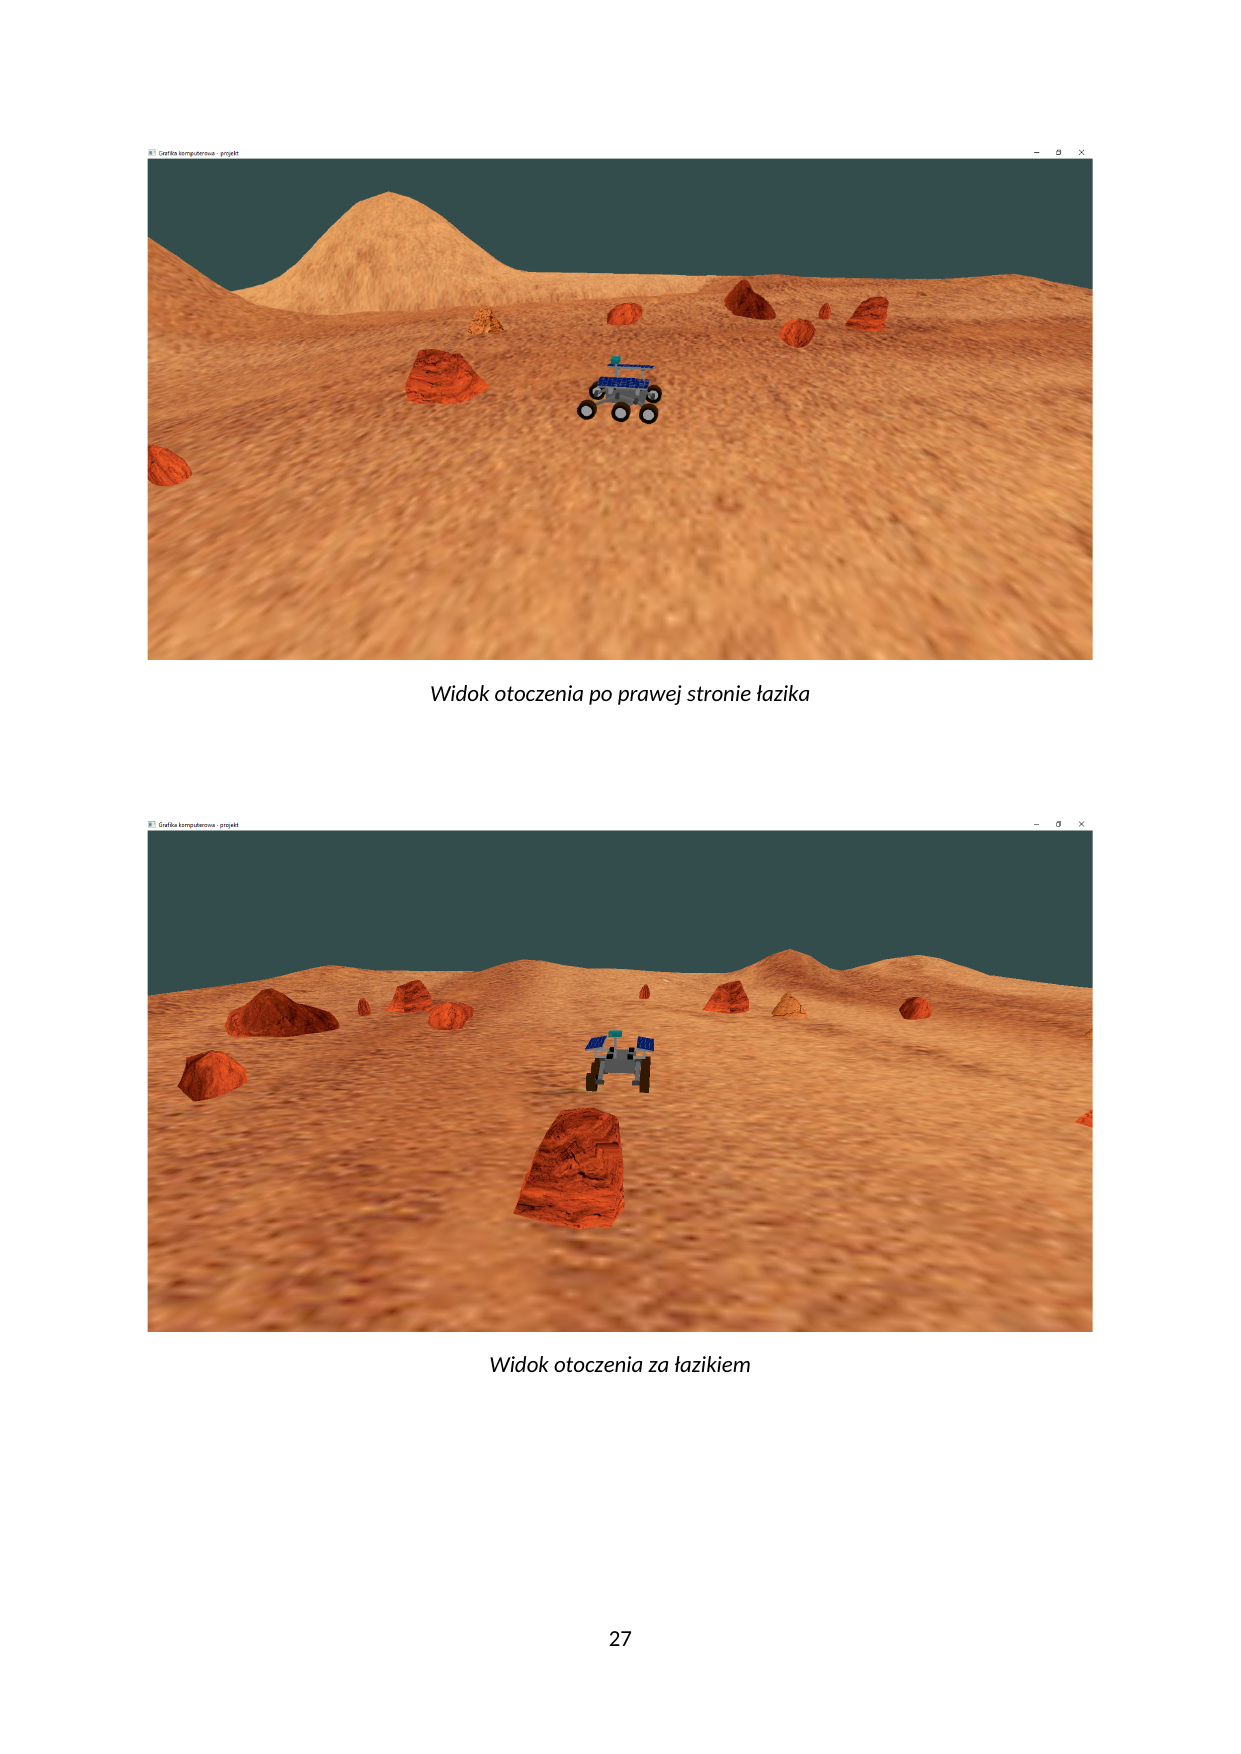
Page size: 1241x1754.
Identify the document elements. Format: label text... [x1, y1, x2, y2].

picture [147, 147, 1093, 660]
text Widok otoczenia po prawej stronie łazika [148, 679, 1093, 707]
text Widok otoczenia za łazikiem [148, 1350, 1093, 1378]
picture [147, 819, 1093, 1332]
